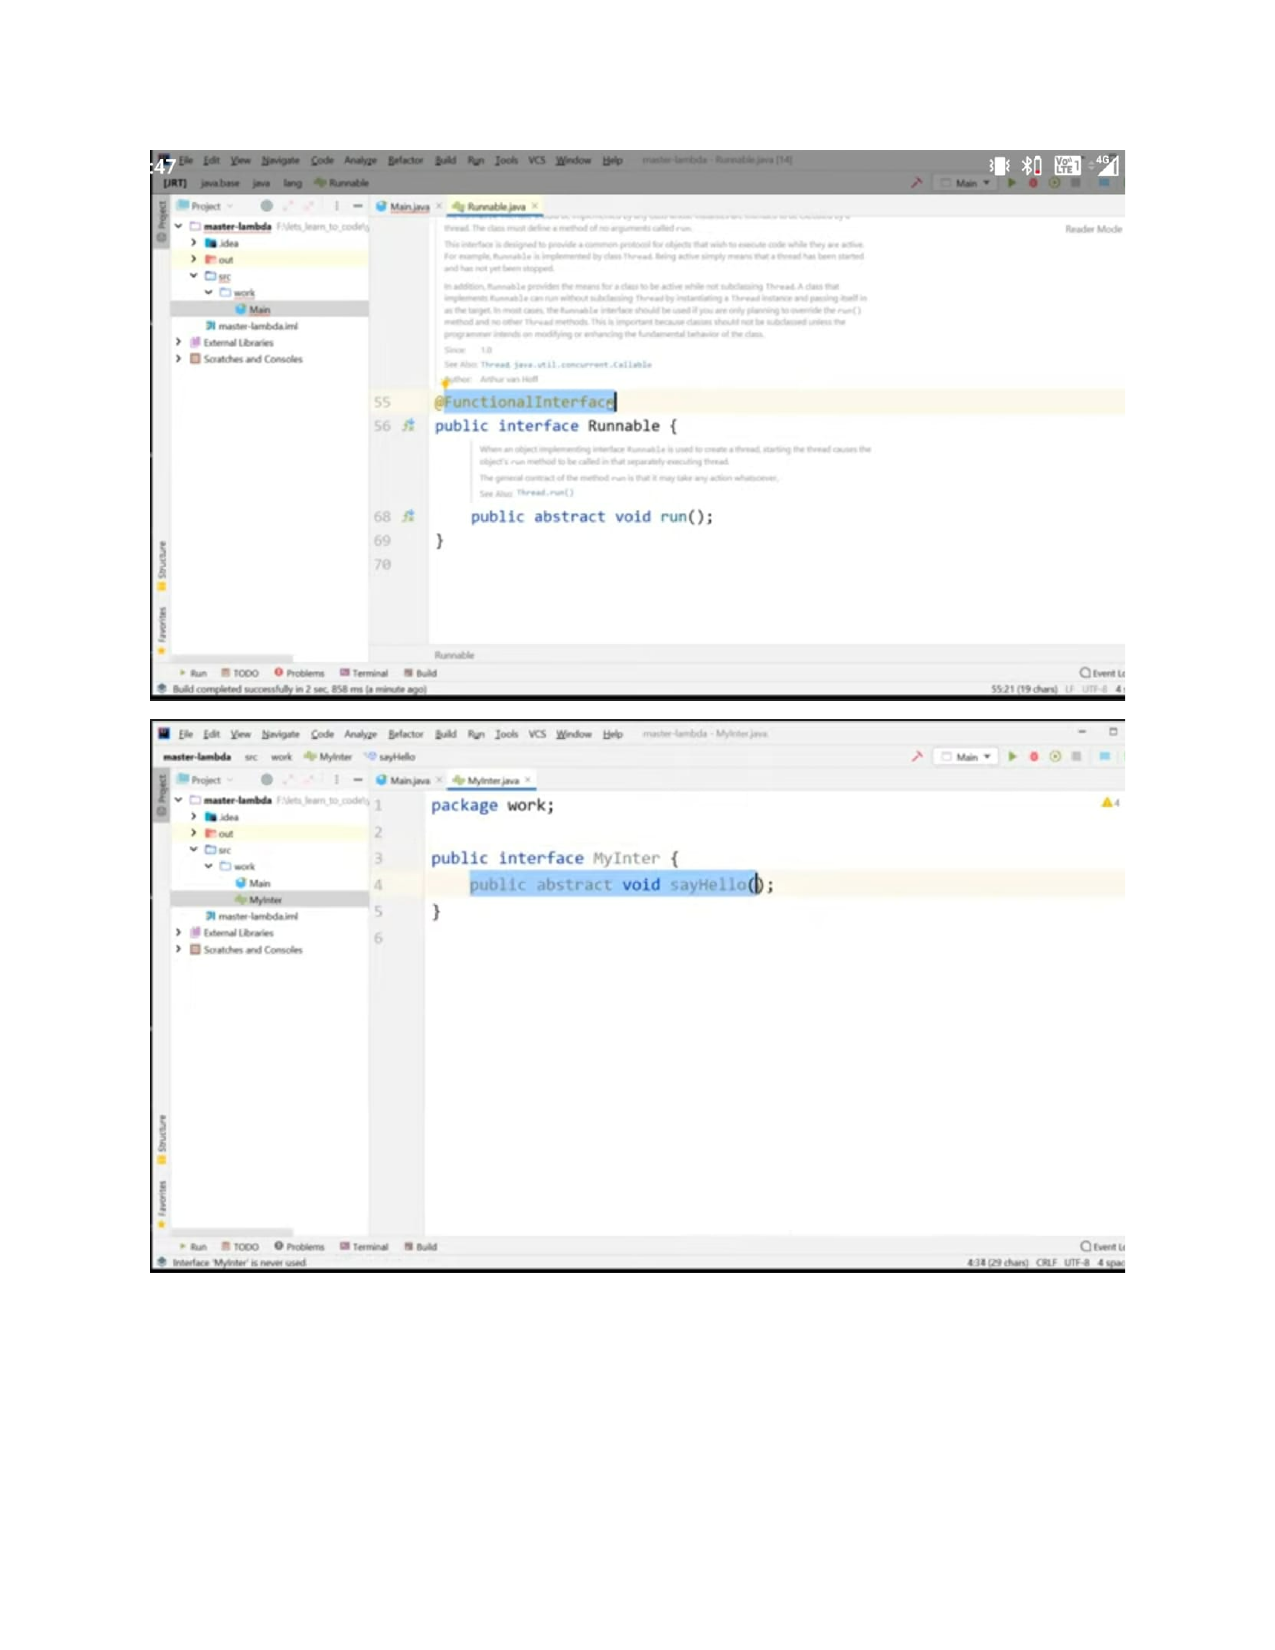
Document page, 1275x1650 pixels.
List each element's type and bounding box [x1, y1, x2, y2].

picture [150, 719, 1125, 1273]
picture [150, 150, 1125, 701]
